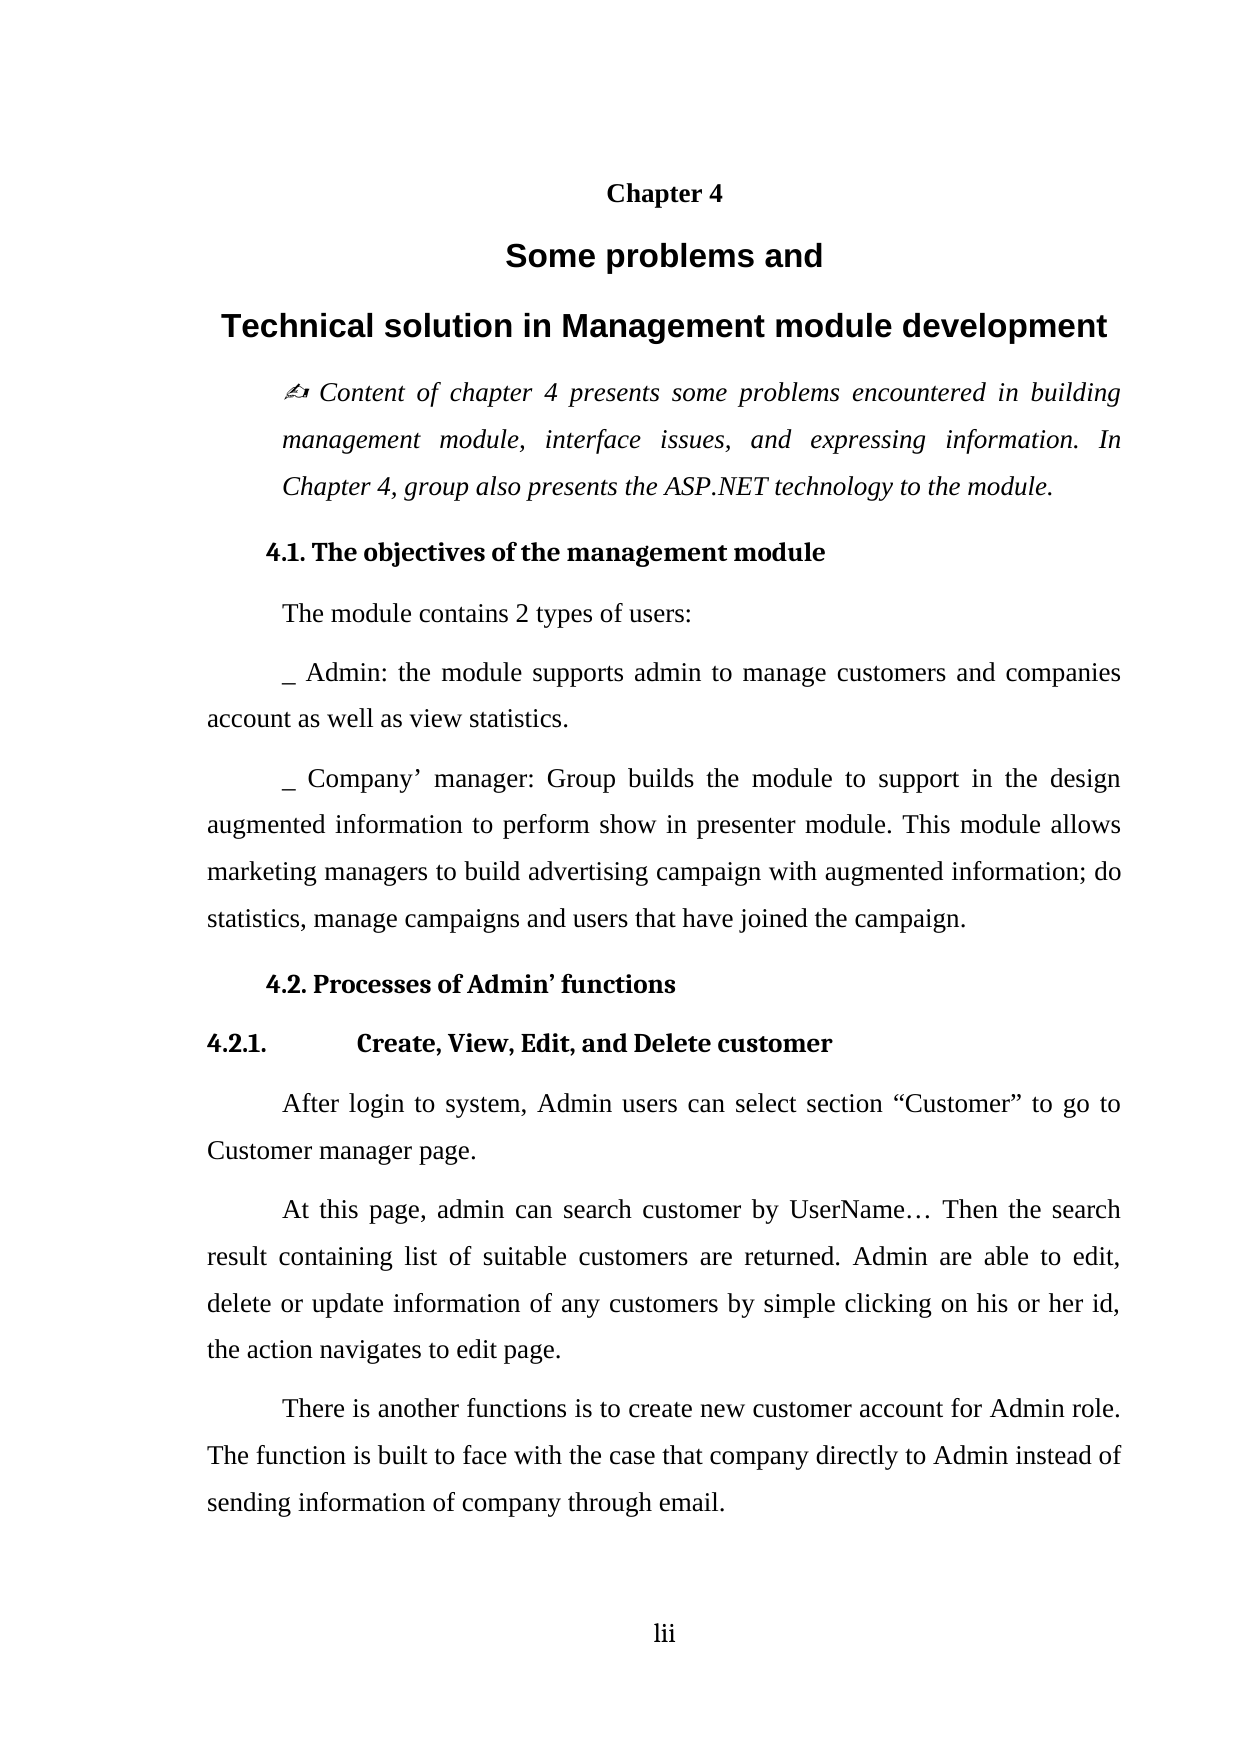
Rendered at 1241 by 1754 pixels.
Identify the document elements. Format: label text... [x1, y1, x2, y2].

subtitle 4.2. Processes of Admin’ functions [266, 969, 1122, 1000]
text Content of chapter 4 presents some problems encountered in building management module, interface issues, and expressing information. In Chapter 4, group also presents the ASP.NET technology to the module. [282, 377, 1122, 501]
text At this page, admin can search customer by UserName… Then the search result containing list of suitable customers are returned. Admin are able to edit, delete or update information of any customers by simple clicking on his or her id, the action navigates to edit page. [207, 1193, 1122, 1364]
text Some problems and [207, 236, 1122, 275]
subtitle Chapter 4 [207, 177, 1122, 208]
text Technical solution in Management module development [207, 306, 1122, 345]
text After login to system, Admin users can select section “Customer” to go to Customer manager page. [207, 1087, 1122, 1165]
text _ Company’ manager: Group builds the module to support in the design augmented information to perform show in presenter module. This module allows marketing managers to build advertising campaign with augmented information; do statistics, manage campaigns and users that have joined the campaign. [207, 762, 1122, 933]
text The module contains 2 types of users: [207, 597, 1122, 628]
text There is another functions is to create new customer account for Admin role. The function is built to face with the case that company directly to Admin instead of sending information of company through email. [207, 1392, 1122, 1517]
subtitle 4.2.1. Create, View, Edit, and Delete customer [207, 1028, 1122, 1059]
subtitle 4.1. The objectives of the management module [266, 537, 1122, 569]
text _ Admin: the module supports admin to manage customers and companies account as well as view statistics. [207, 656, 1122, 734]
